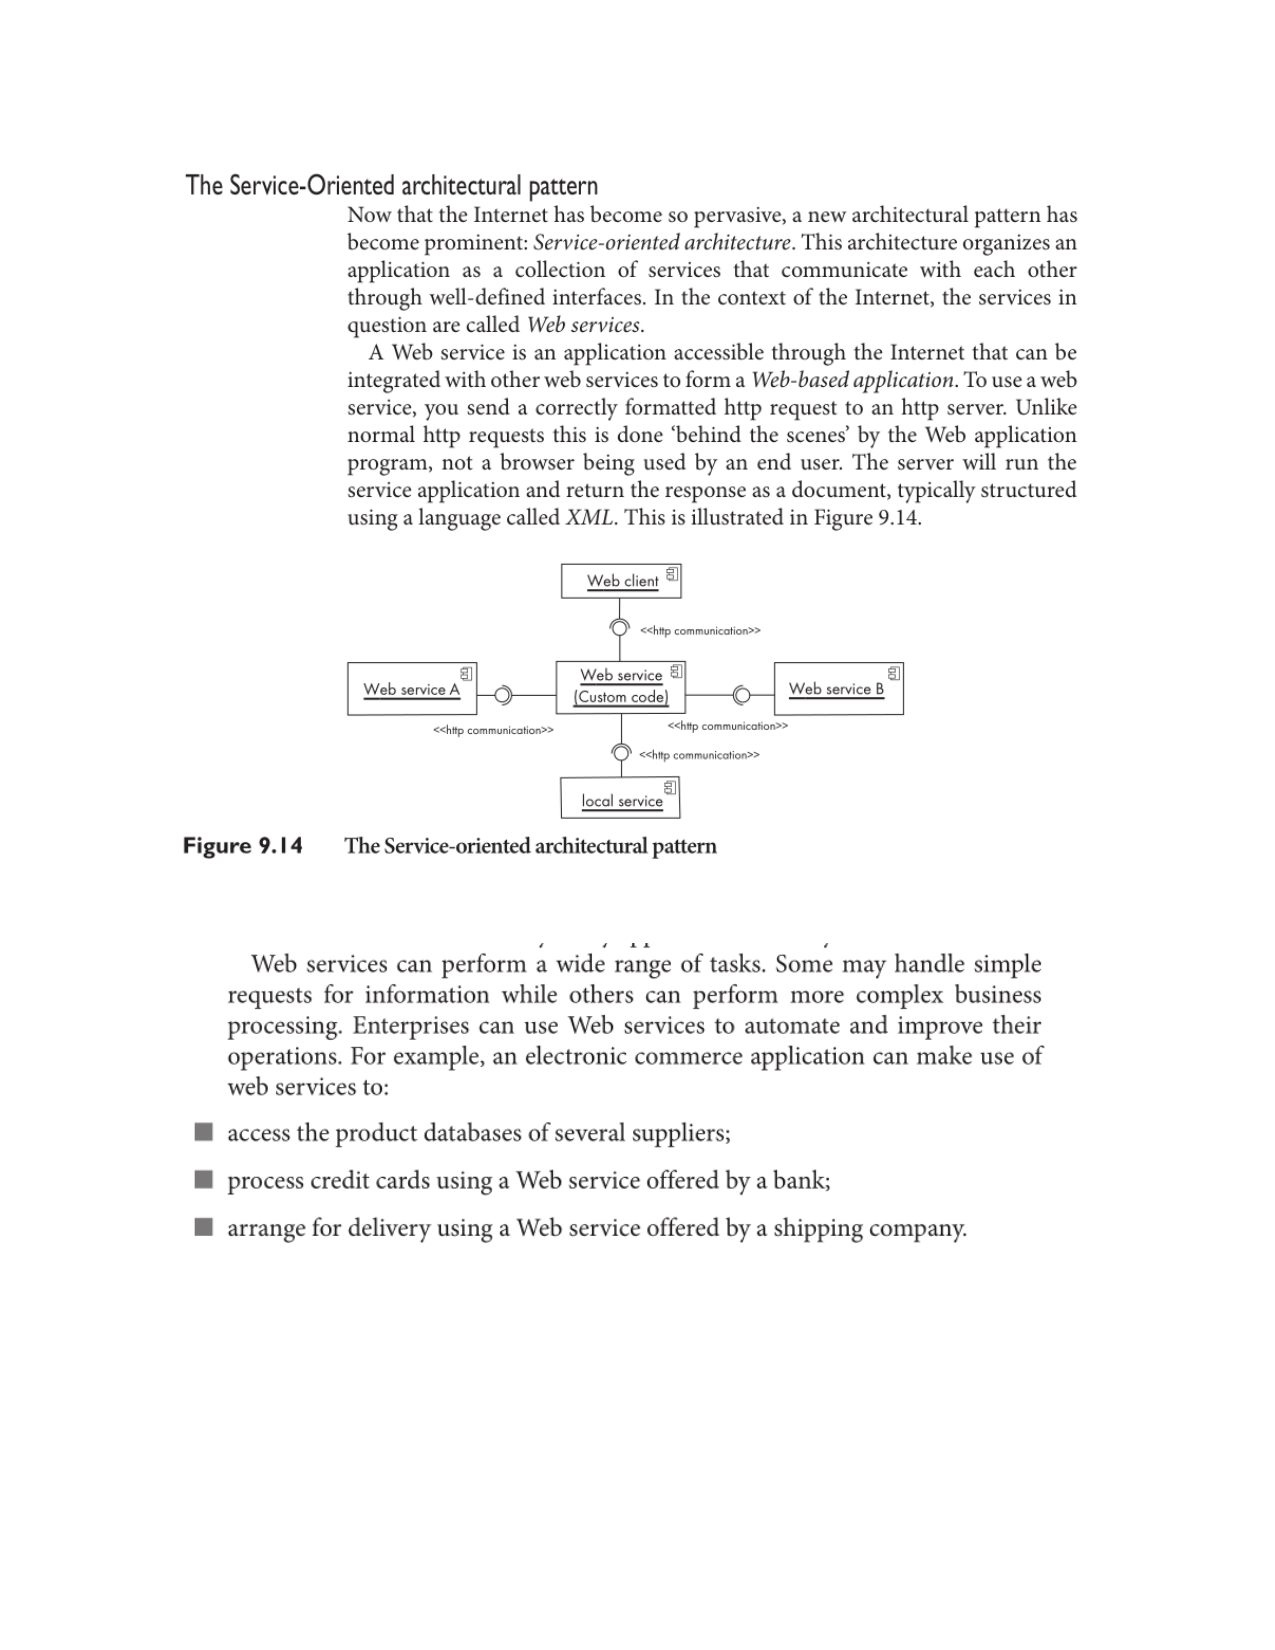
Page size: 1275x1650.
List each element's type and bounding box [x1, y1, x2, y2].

picture [150, 150, 1125, 879]
picture [150, 943, 1125, 1308]
